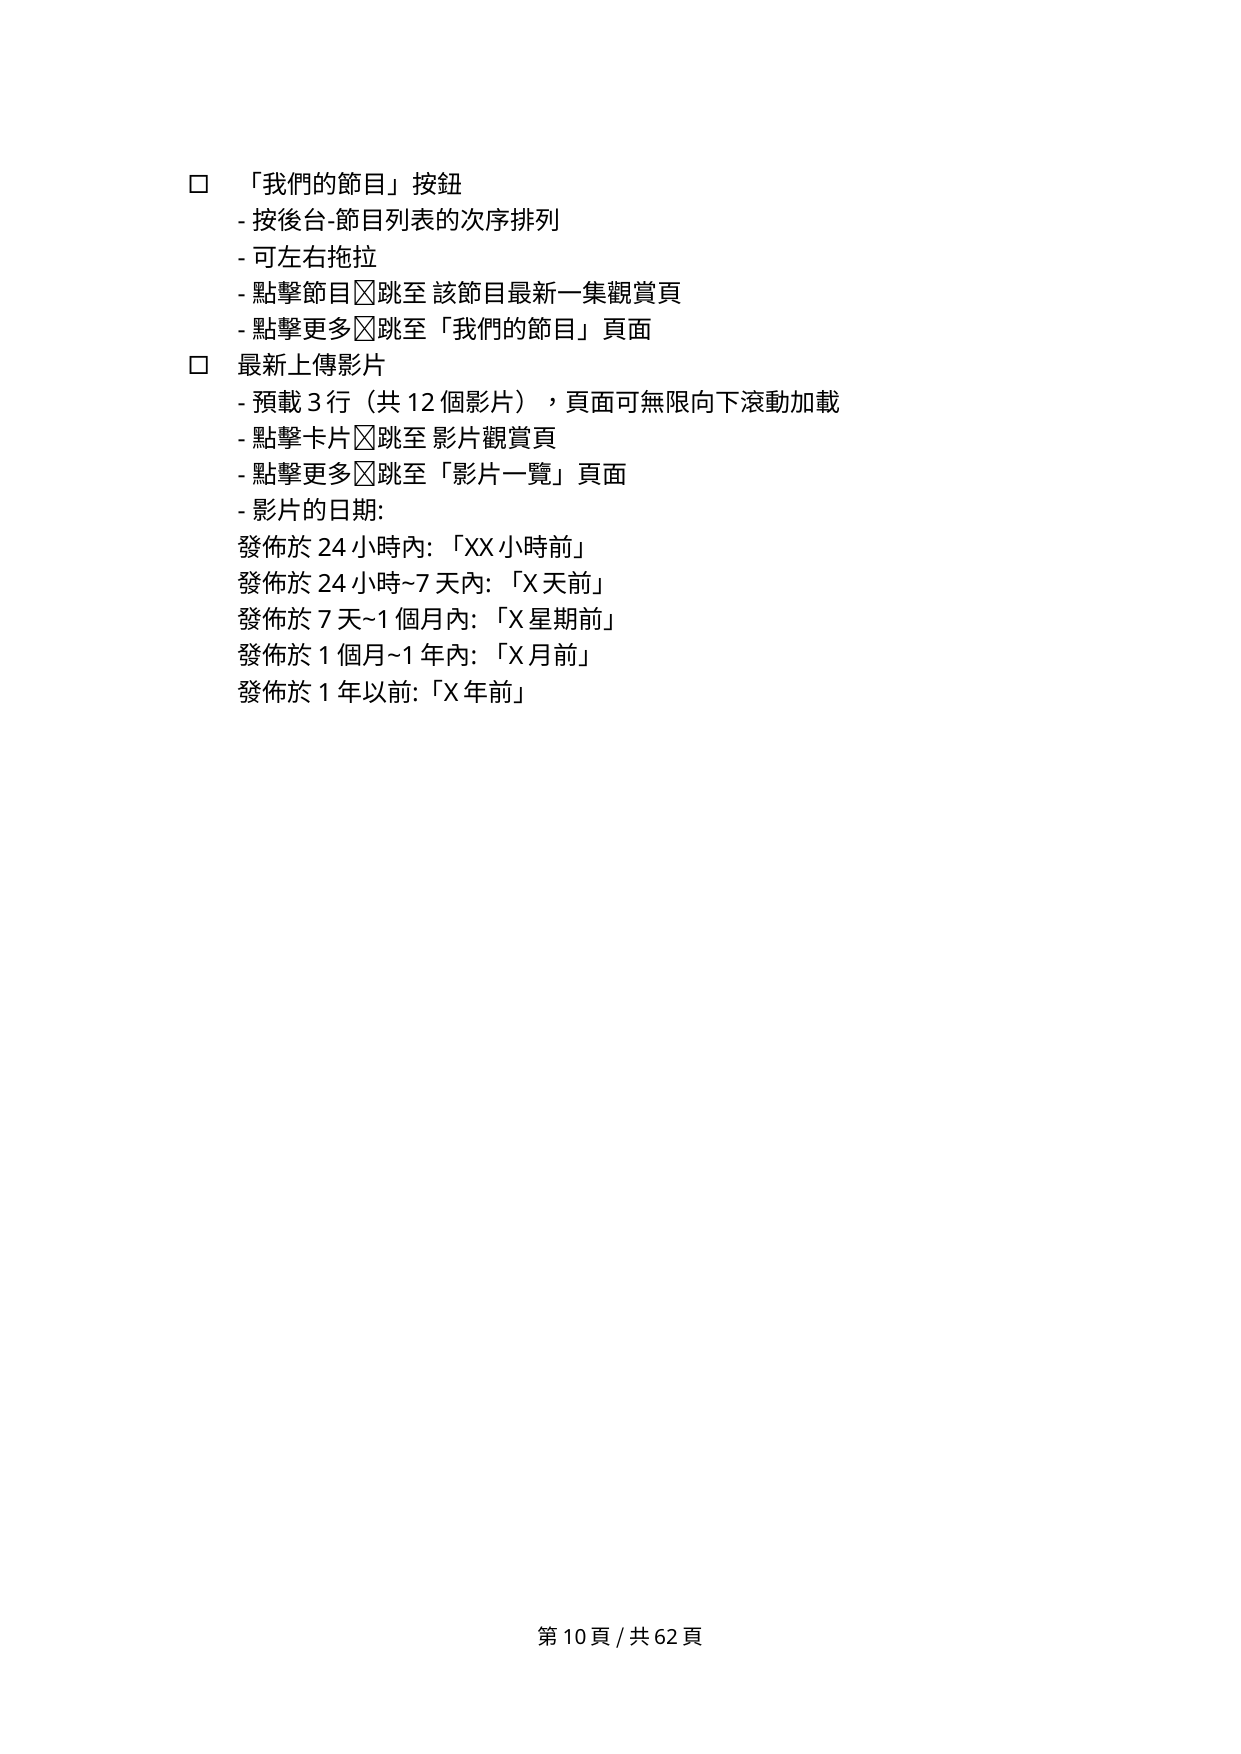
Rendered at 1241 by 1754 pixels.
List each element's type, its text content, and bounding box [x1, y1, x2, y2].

list 「我們的節目」按鈕 - 按後台-節目列表的次序排列 - 可左右拖拉 - 點擊節目跳至 該節目最新一集觀賞頁 - 點擊更多跳至「我們的節目」頁面 [187, 164, 1053, 346]
list 最新上傳影片 - 預載3行（共12個影片），頁面可無限向下滾動加載 - 點擊卡片跳至 影片觀賞頁 - 點擊更多跳至「影片一覽」頁面 - 影片的日期: 發佈於24小時內: 「XX小時前」 發佈於24小時~7天內: 「X天前」 發佈於7天~1個月內: 「X星期前」 發佈於1個月~1年內: 「X月前」 發佈於1年以前:「X年前」 [187, 346, 1053, 708]
